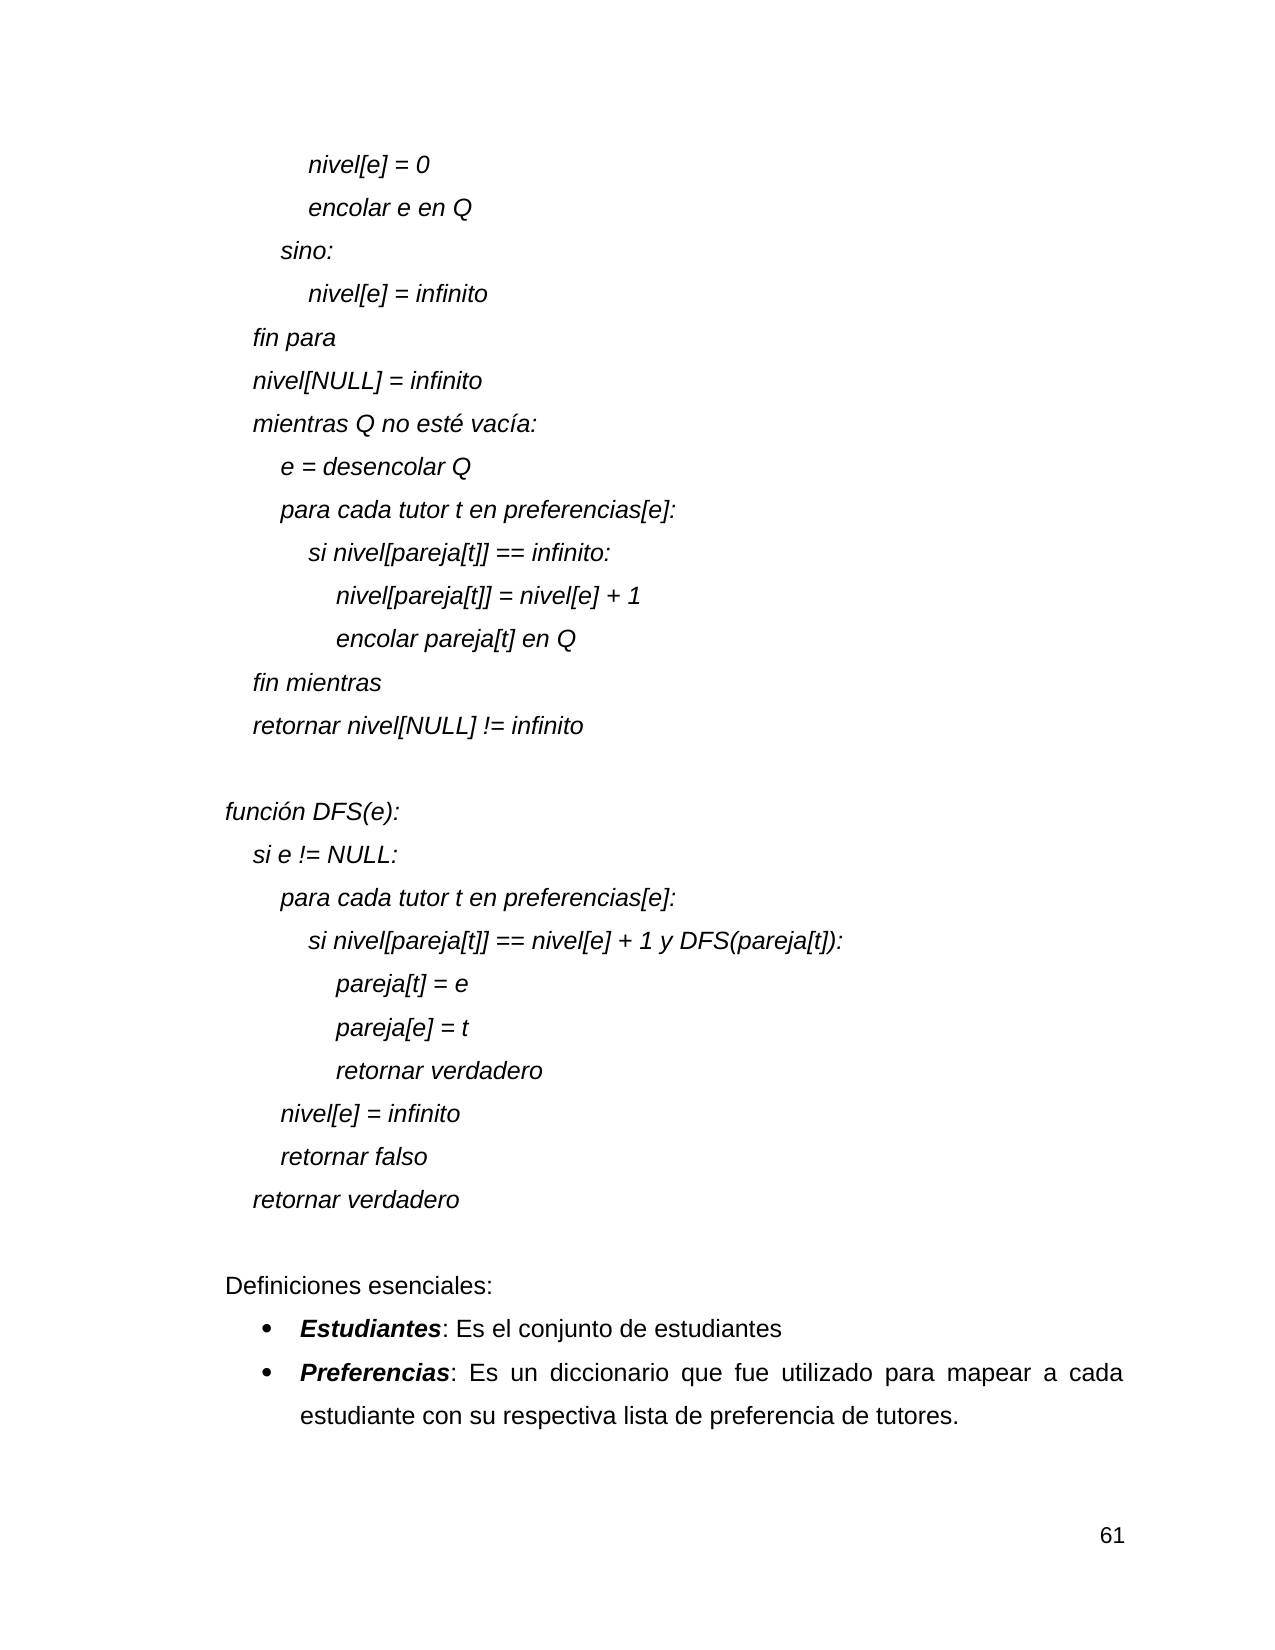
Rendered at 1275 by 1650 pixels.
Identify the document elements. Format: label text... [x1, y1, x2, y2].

text nivel[e] = infinito [225, 279, 1125, 308]
text e = desencolar Q [225, 452, 1125, 481]
list Preferencias: Es un diccionario que fue utilizado para mapear a cada estudiante con su respectiva lista de preferencia de tutores. [262, 1358, 1125, 1429]
text retornar falso [225, 1142, 1125, 1171]
text si nivel[pareja[t]] == nivel[e] + 1 y DFS(pareja[t]): [225, 926, 1125, 955]
text encolar e en Q [225, 193, 1125, 222]
text Definiciones esenciales: [225, 1271, 1125, 1300]
text pareja[e] = t [225, 1012, 1125, 1041]
text encolar pareja[t] en Q [225, 624, 1125, 653]
text retornar nivel[NULL] != infinito [225, 711, 1125, 739]
list Estudiantes: Es el conjunto de estudiantes [262, 1314, 1125, 1343]
text para cada tutor t en preferencias[e]: [225, 883, 1125, 912]
text nivel[pareja[t]] = nivel[e] + 1 [225, 581, 1125, 610]
text retornar verdadero [225, 1056, 1125, 1084]
text nivel[e] = infinito [225, 1099, 1125, 1127]
text si e != NULL: [225, 840, 1125, 869]
text pareja[t] = e [225, 969, 1125, 998]
text fin para [225, 322, 1125, 351]
text nivel[NULL] = infinito [225, 366, 1125, 394]
text fin mientras [225, 667, 1125, 696]
text para cada tutor t en preferencias[e]: [225, 495, 1125, 524]
text sino: [225, 236, 1125, 265]
text función DFS(e): [225, 797, 1125, 826]
text retornar verdadero [225, 1185, 1125, 1214]
text si nivel[pareja[t]] == infinito: [225, 538, 1125, 567]
text mientras Q no esté vacía: [225, 409, 1125, 437]
text nivel[e] = 0 [225, 150, 1125, 179]
